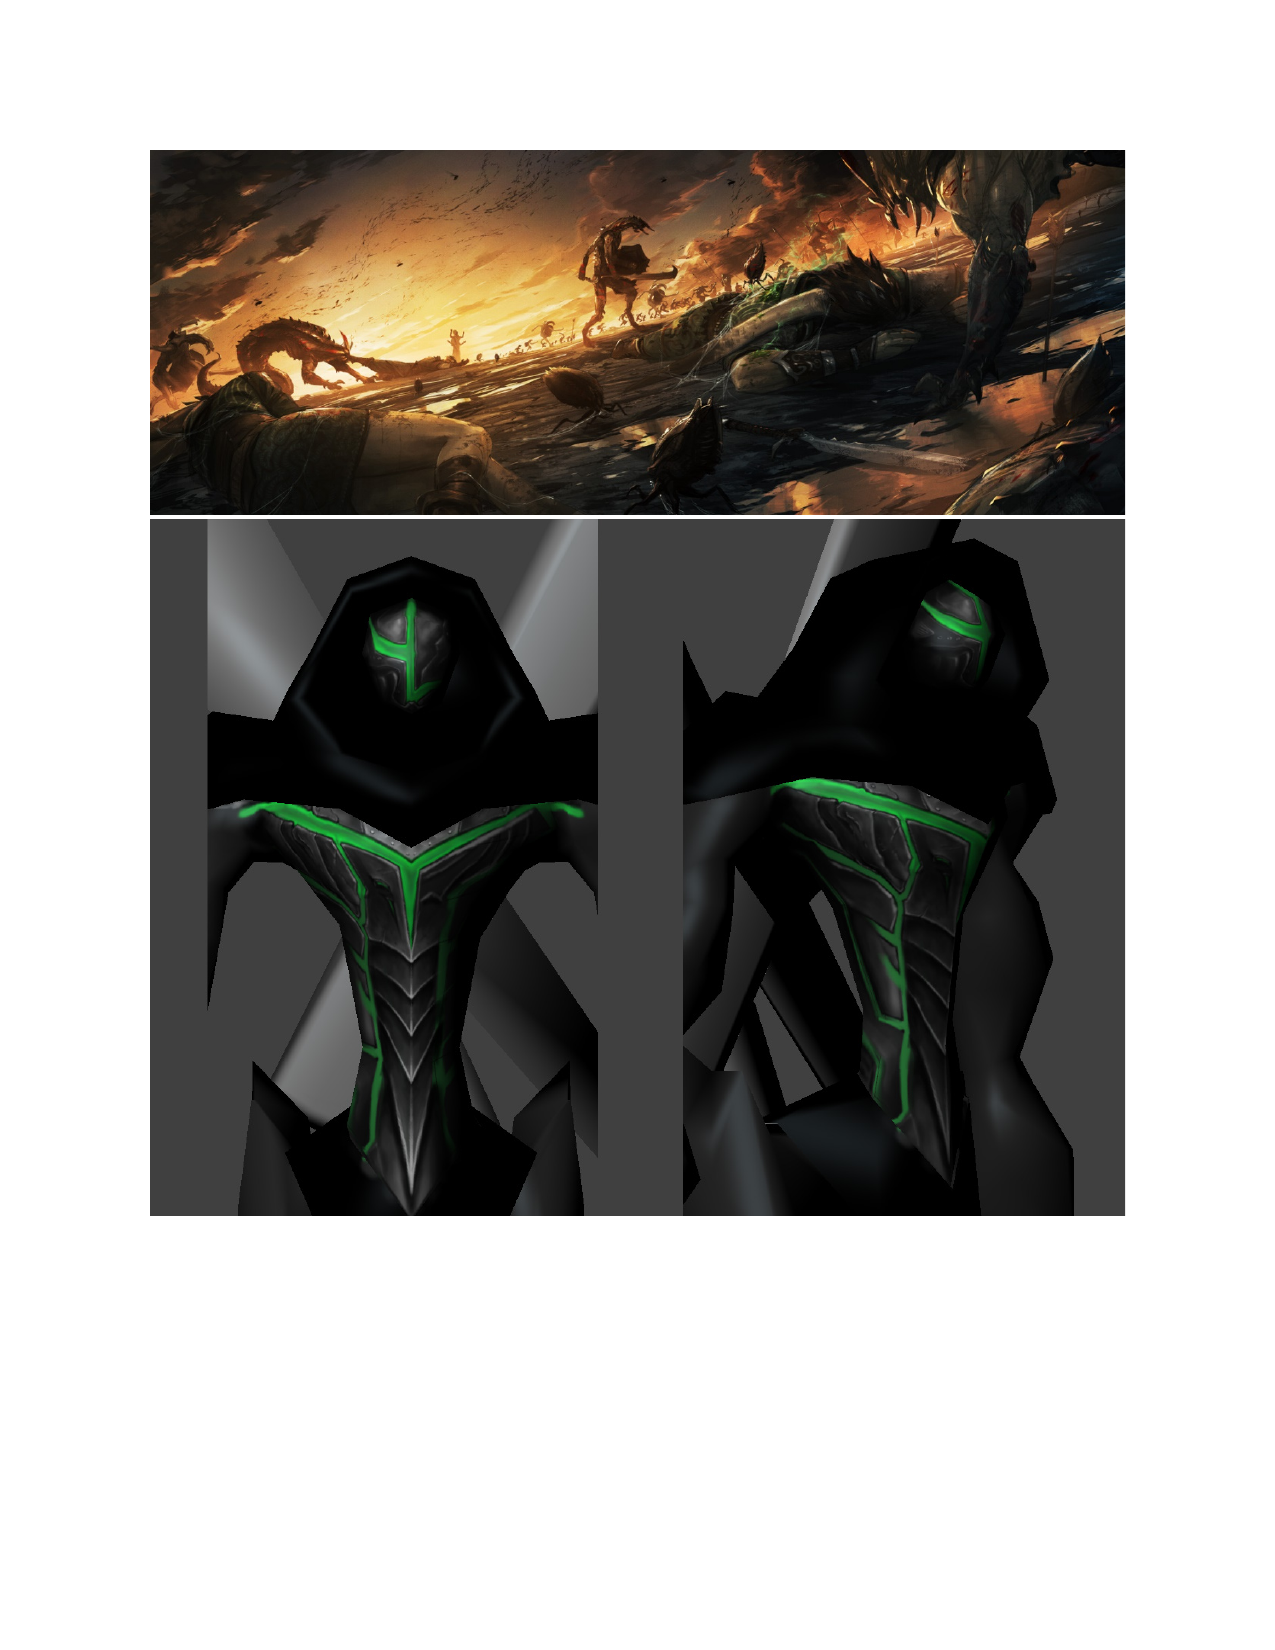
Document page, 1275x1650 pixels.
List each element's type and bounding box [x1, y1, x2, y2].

picture [150, 150, 1125, 515]
picture [150, 519, 1125, 1216]
